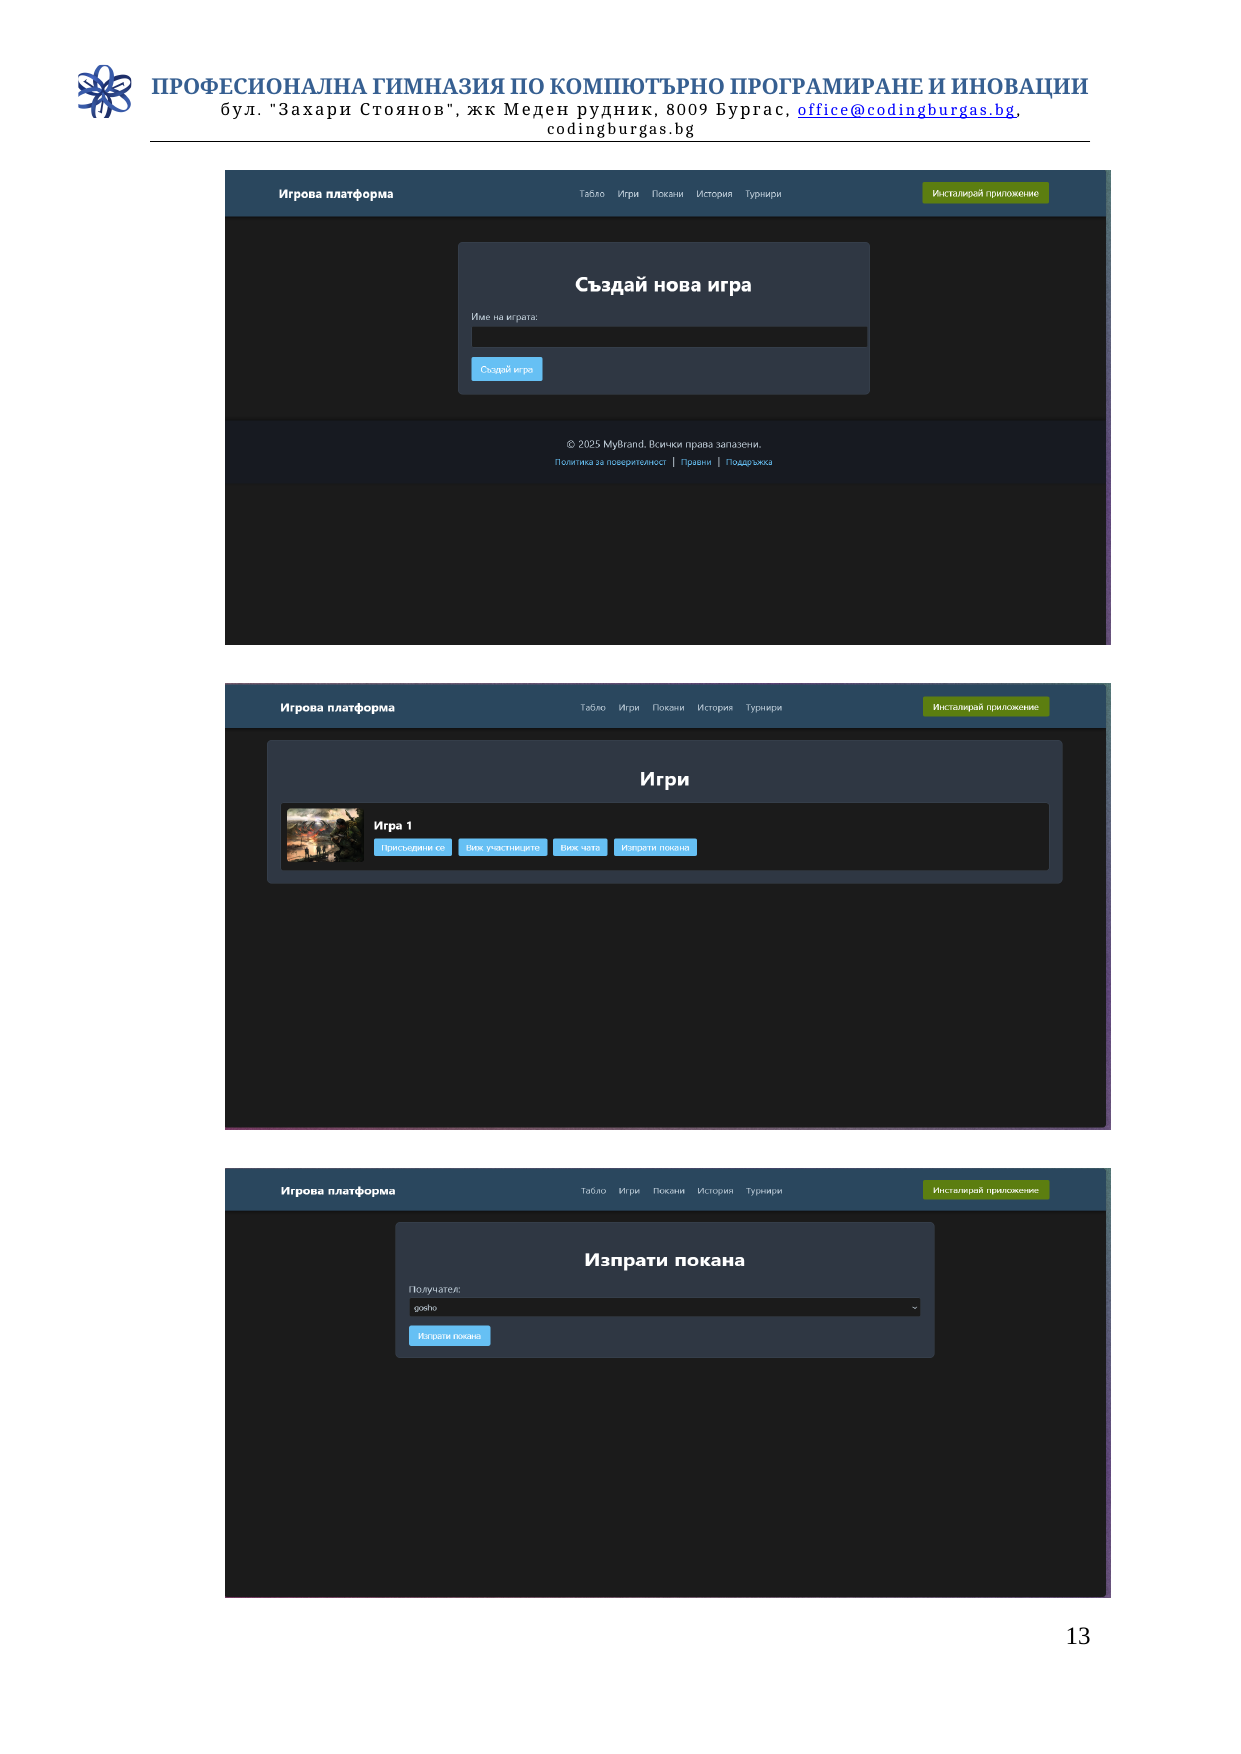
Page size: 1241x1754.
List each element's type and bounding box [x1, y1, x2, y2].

picture [78, 64, 132, 118]
picture [225, 1168, 1111, 1598]
picture [225, 170, 1111, 645]
picture [225, 683, 1111, 1130]
